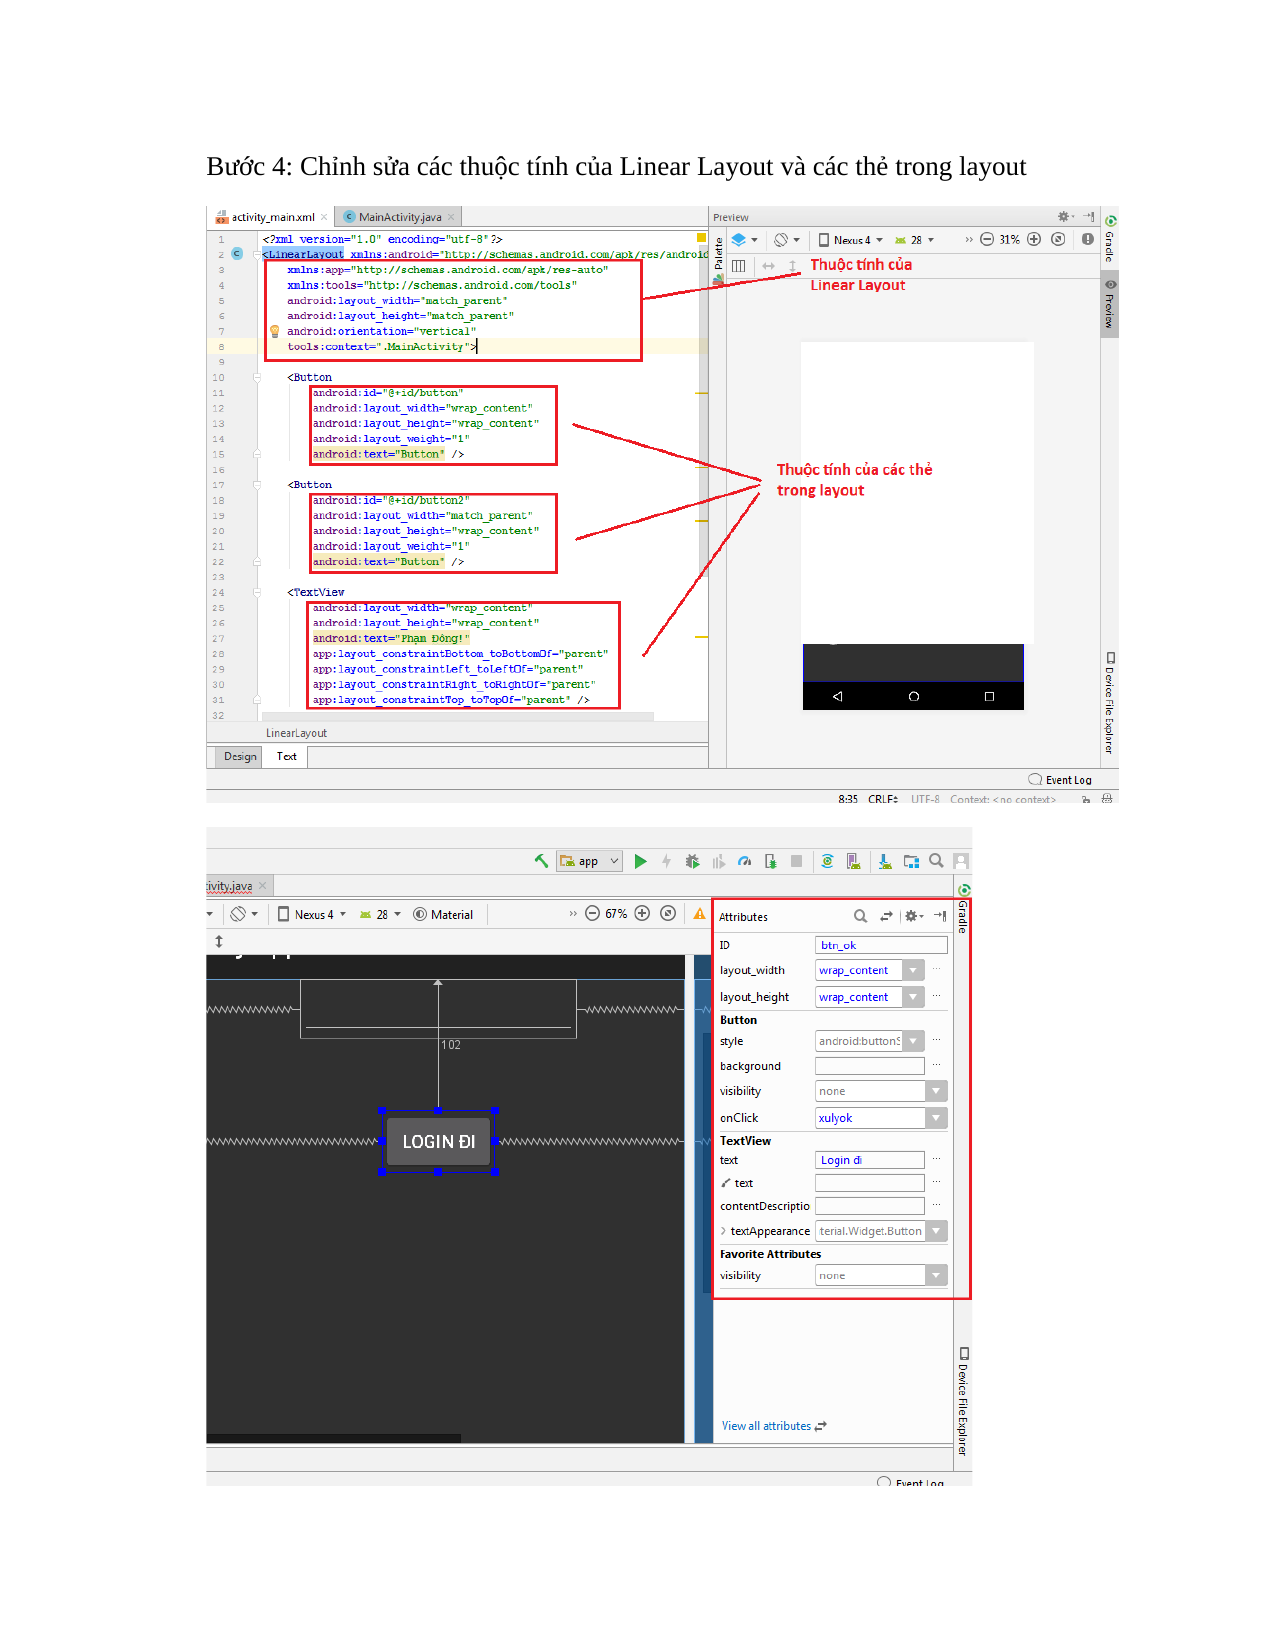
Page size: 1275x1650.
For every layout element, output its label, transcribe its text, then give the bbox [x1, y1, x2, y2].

text Bước 4: Chỉnh sửa các thuộc tính của Linear Layout và các thẻ trong layout [206, 150, 1125, 181]
picture [206, 827, 973, 1486]
picture [206, 206, 1119, 803]
